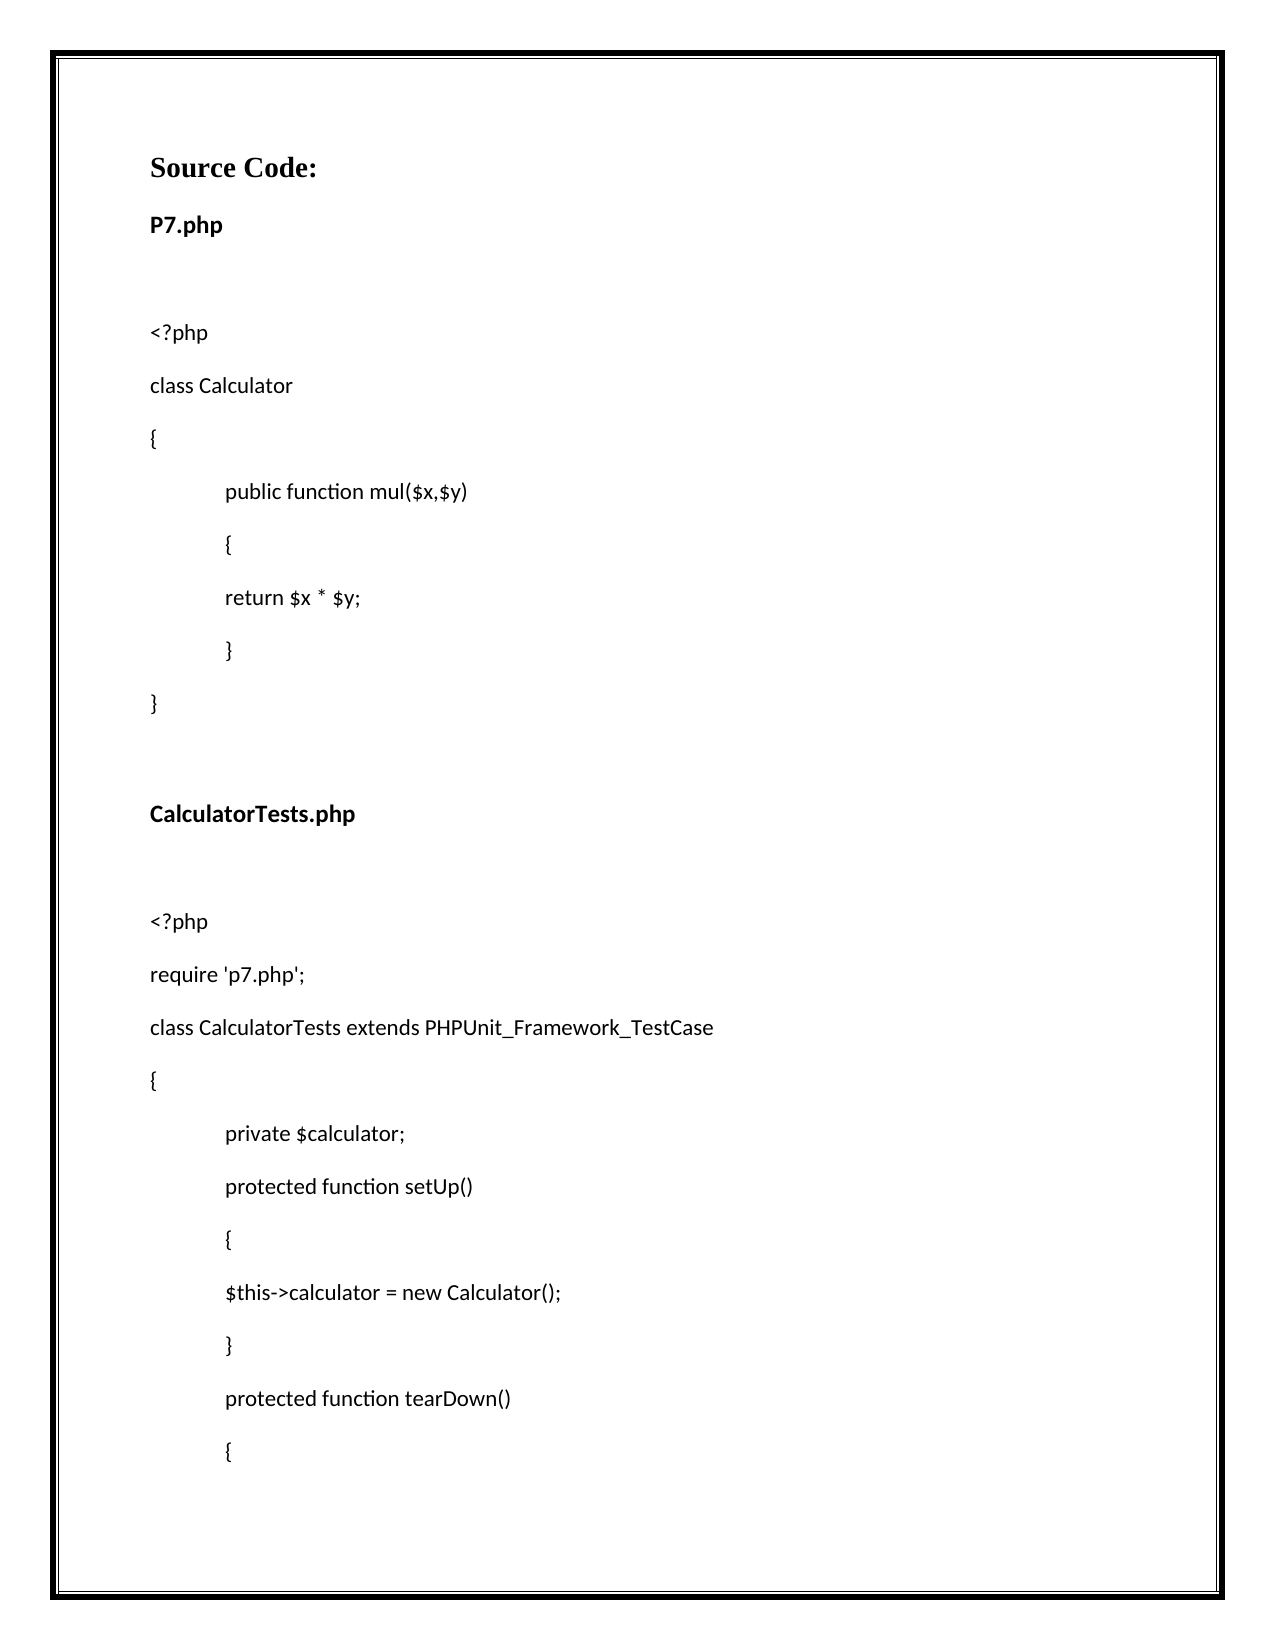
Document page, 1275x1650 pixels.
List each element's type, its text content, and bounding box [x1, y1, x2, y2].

text } [150, 1331, 1125, 1359]
text { [150, 424, 1125, 452]
text public function mul($x,$y) [150, 477, 1125, 505]
text { [150, 530, 1125, 558]
text } [150, 689, 1125, 717]
text protected function tearDown() [150, 1384, 1125, 1412]
text { [150, 1066, 1125, 1094]
text { [150, 1225, 1125, 1253]
text class CalculatorTests extends PHPUnit_Framework_TestCase [150, 1013, 1125, 1041]
text class Calculator [150, 371, 1125, 399]
text P7.php [150, 209, 1125, 240]
text <?php [150, 318, 1125, 346]
text <?php [150, 907, 1125, 935]
text CalculatorTests.php [150, 798, 1125, 829]
text private $calculator; [150, 1119, 1125, 1147]
text return $x * $y; [150, 583, 1125, 611]
text require 'p7.php'; [150, 960, 1125, 988]
text } [150, 636, 1125, 664]
text protected function setUp() [150, 1172, 1125, 1200]
text $this->calculator = new Calculator(); [150, 1278, 1125, 1306]
text { [150, 1437, 1125, 1465]
text Source Code: [150, 150, 1125, 183]
